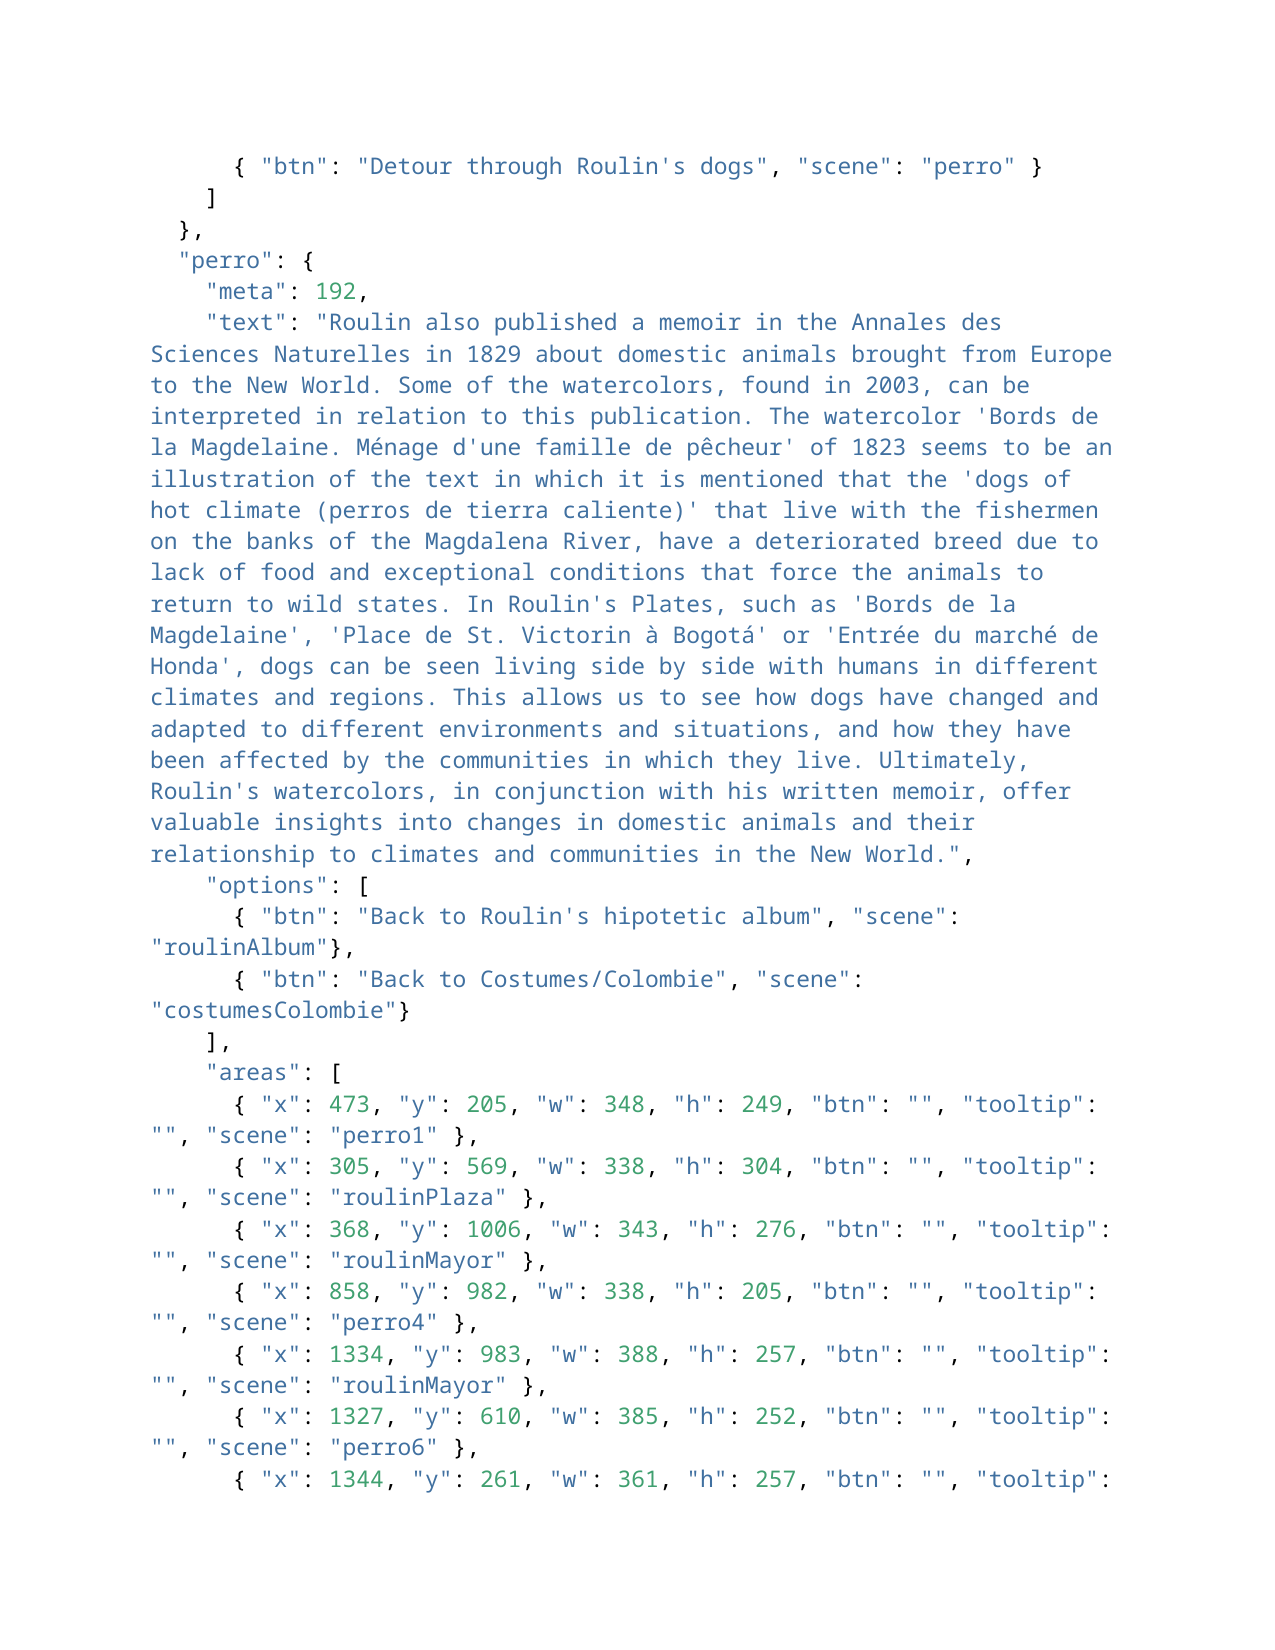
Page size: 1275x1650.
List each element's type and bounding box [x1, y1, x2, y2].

text [150, 150, 1125, 1494]
